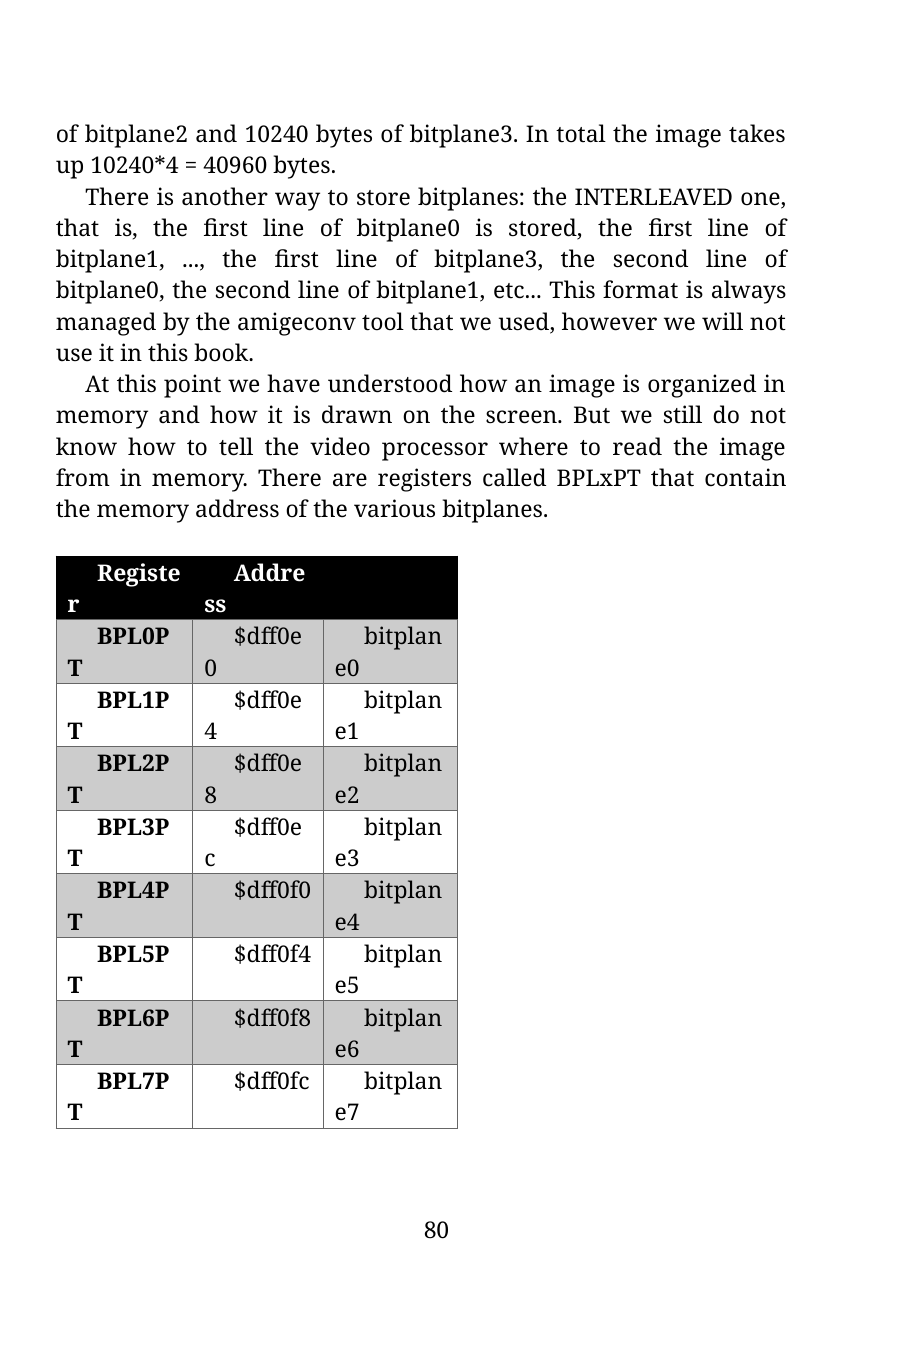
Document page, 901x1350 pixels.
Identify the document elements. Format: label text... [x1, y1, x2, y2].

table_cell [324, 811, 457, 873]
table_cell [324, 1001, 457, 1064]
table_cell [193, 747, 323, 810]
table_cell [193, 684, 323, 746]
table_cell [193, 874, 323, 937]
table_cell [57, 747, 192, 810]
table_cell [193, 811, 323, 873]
text At this point we have understood how an image is organized in memory and how it is drawn on the screen. But we still do not know how to tell the video processor where to read the image from in memory. There are registers called BPLxPT that contain the memory address of the various bitplanes. [56, 368, 787, 524]
text There is another way to store bitplanes: the INTERLEAVED one, that is, the first line of bitplane0 is stored, the first line of bitplane1, ..., the first line of bitplane3, the second line of bitplane0, the second line of bitplane1, etc... This format is always managed by the amigeconv tool that we used, however we will not use it in this book. [56, 181, 787, 368]
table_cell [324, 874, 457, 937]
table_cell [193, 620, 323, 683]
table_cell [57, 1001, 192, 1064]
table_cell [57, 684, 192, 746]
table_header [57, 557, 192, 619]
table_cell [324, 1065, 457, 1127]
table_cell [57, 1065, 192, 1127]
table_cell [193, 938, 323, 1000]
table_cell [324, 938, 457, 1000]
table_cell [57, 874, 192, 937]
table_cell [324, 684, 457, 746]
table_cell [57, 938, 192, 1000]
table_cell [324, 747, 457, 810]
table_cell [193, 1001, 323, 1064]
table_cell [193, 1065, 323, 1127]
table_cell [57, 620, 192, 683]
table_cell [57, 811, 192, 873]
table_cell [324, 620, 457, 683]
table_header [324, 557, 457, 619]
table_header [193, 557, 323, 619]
